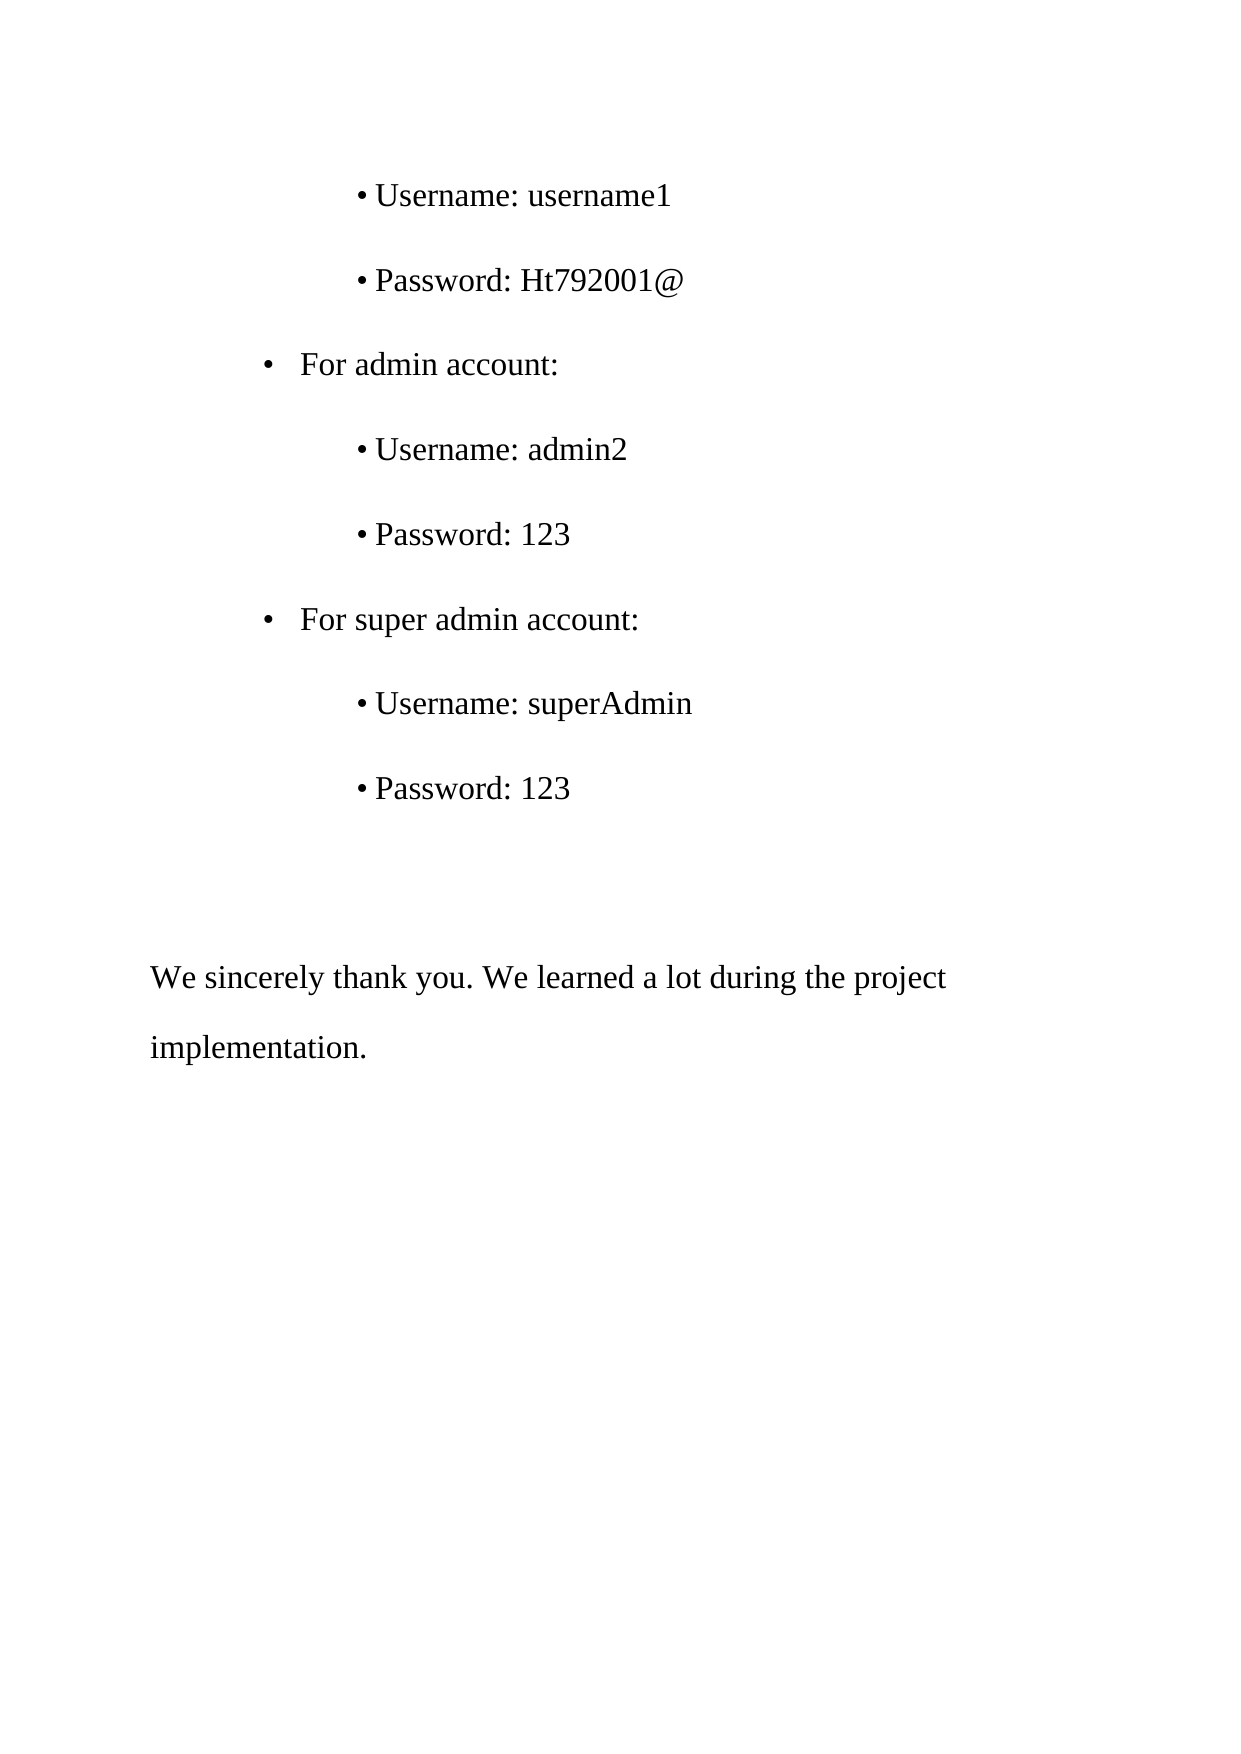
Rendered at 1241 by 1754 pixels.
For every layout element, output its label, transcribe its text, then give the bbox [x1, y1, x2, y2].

list Password: 123 [356, 755, 1090, 820]
list Username: admin2 [356, 416, 1090, 481]
list For admin account: [262, 331, 1090, 396]
list Username: superAdmin [356, 670, 1090, 735]
list Password: Ht792001@ [356, 247, 1090, 312]
list Password: 123 [356, 501, 1090, 566]
list For super admin account: [262, 585, 1090, 650]
list Username: username1 [356, 162, 1090, 227]
text We sincerely thank you. We learned a lot during the project implementation. [150, 944, 1090, 1079]
